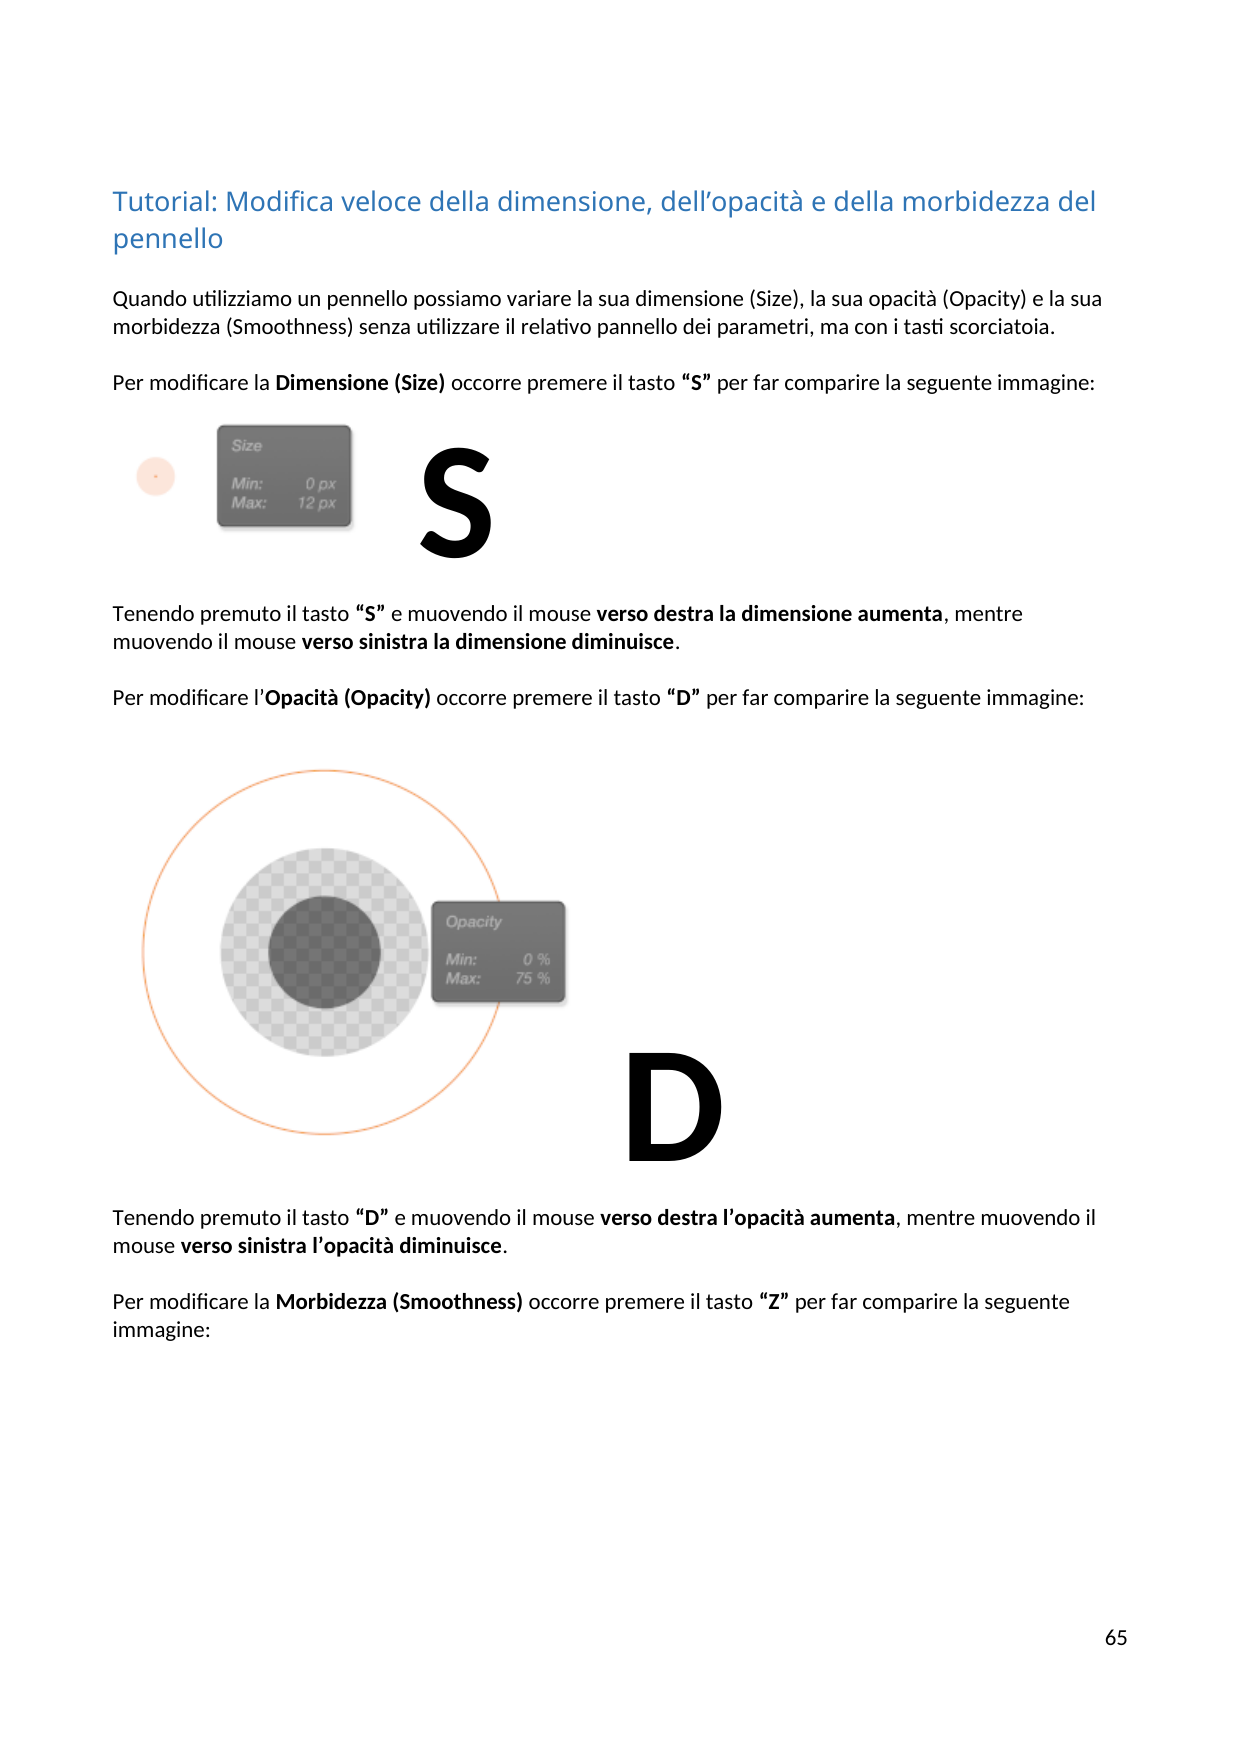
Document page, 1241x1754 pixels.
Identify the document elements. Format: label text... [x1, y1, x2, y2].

text S [112, 396, 1128, 599]
text Per modificare l’Opacità (Opacity) occorre premere il tasto “D” per far comparire la seguente immagine: [112, 683, 1128, 712]
text Tenendo premuto il tasto “D” e muovendo il mouse verso destra l’opacità aumenta, mentre muovendo il mouse verso sinistra l’opacità diminuisce. [112, 1203, 1128, 1259]
picture [112, 739, 583, 1162]
picture [112, 396, 375, 558]
text Quando utilizziamo un pennello possiamo variare la sua dimensione (Size), la sua opacità (Opacity) e la sua morbidezza (Smoothness) senza utilizzare il relativo pannello dei parametri, ma con i tasti scorciatoia. [112, 284, 1128, 340]
text Per modificare la Morbidezza (Smoothness) occorre premere il tasto “Z” per far comparire la seguente immagine: [112, 1287, 1128, 1343]
text Tenendo premuto il tasto “S” e muovendo il mouse verso destra la dimensione aumenta, mentre muovendo il mouse verso sinistra la dimensione diminuisce. [112, 599, 1128, 656]
text Per modificare la Dimensione (Size) occorre premere il tasto “S” per far comparire la seguente immagine: [112, 368, 1128, 396]
subtitle Tutorial: Modifica veloce della dimensione, dell’opacità e della morbidezza del pennello [112, 182, 1128, 256]
